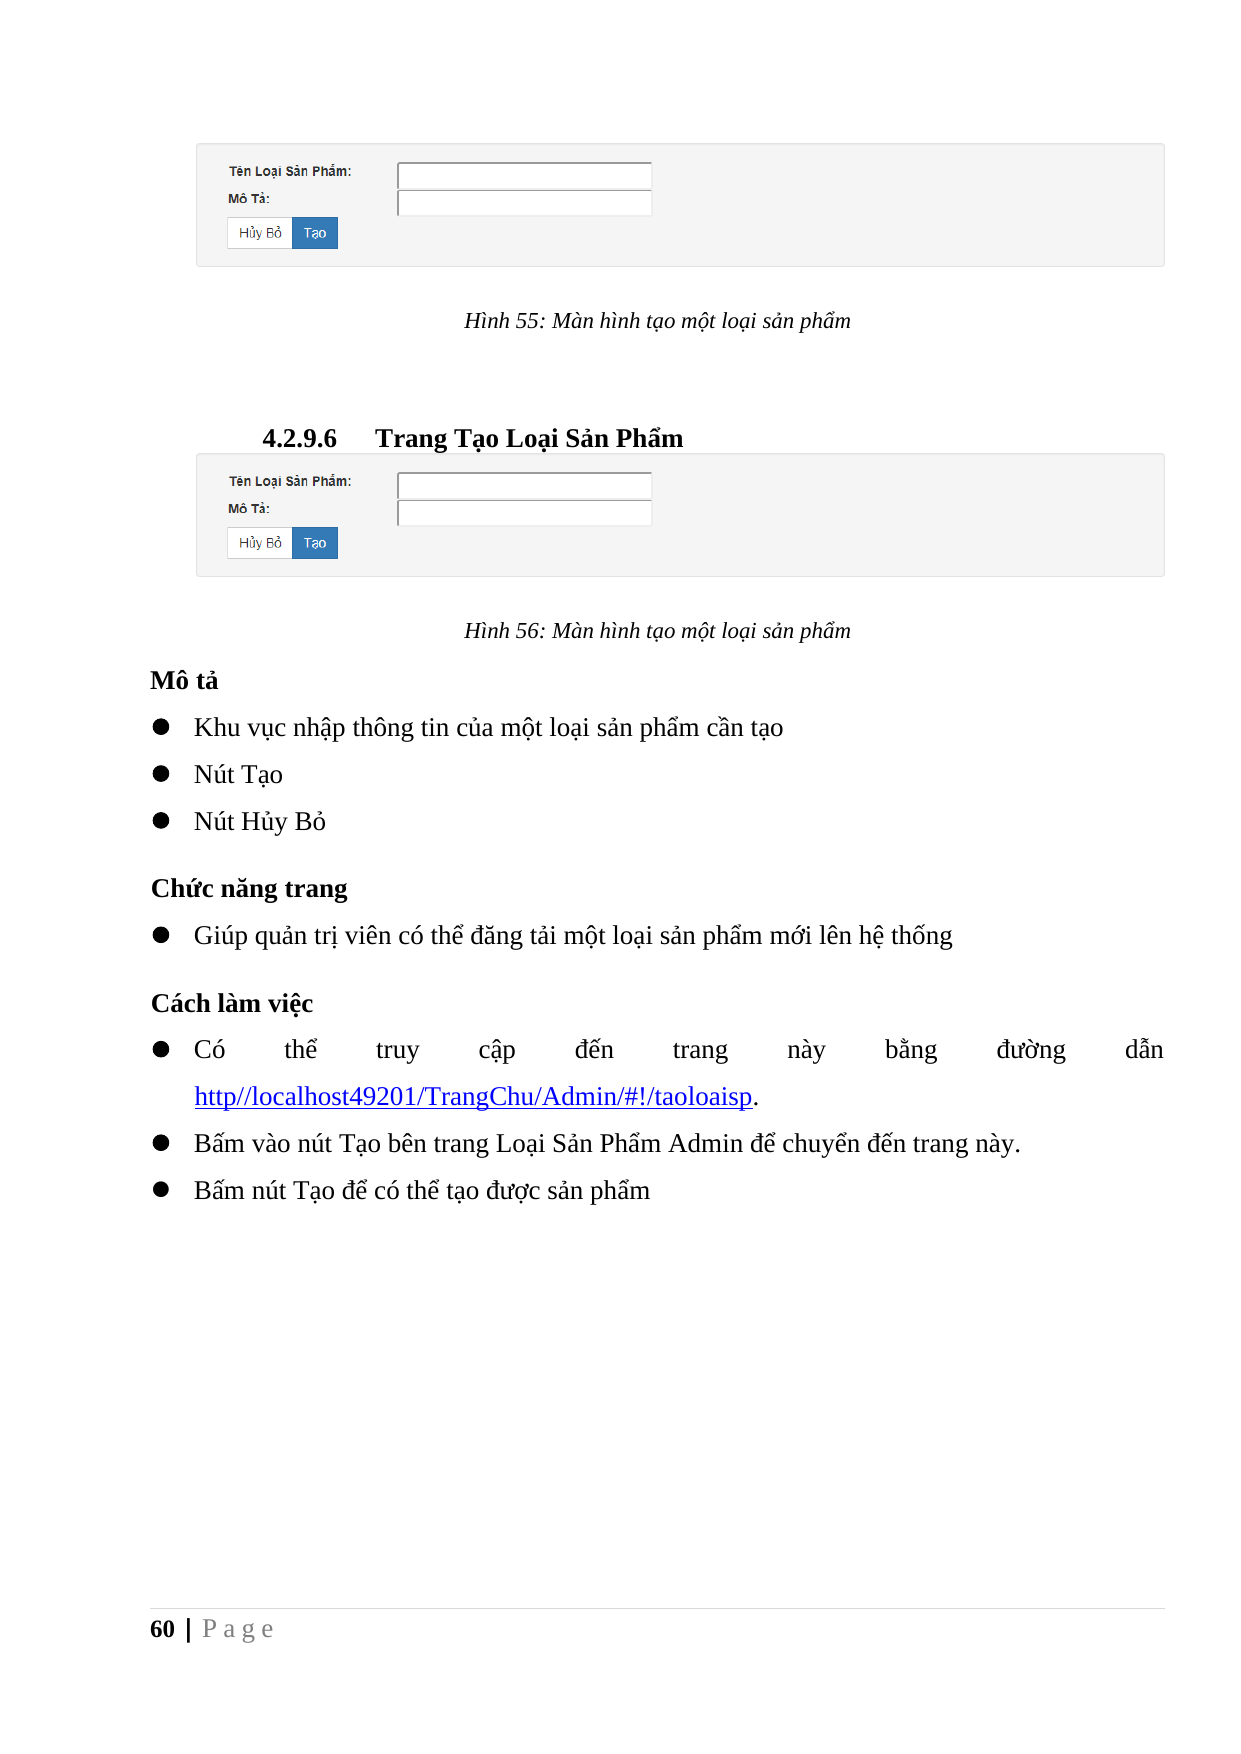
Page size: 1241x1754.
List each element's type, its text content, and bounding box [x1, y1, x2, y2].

subtitle Trang Tạo Loại Sản Phẩm [262, 422, 1165, 453]
list Khu vục nhập thông tin của một loại sản phẩm cần tạo [151, 711, 1165, 742]
list Giúp quản trị viên có thể đăng tải một loại sản phẩm mới lên hệ thống [151, 919, 1165, 951]
list Có thể truy cập đến trang này bằng đường dẫn http//localhost49201/TrangChu/Admin/#!/taoloaisp. [151, 1034, 1165, 1112]
text Hình 56: Màn hình tạo một loại sản phẩm [150, 617, 1165, 644]
text Chức năng trang [151, 873, 1165, 904]
text Cách làm việc [151, 987, 1165, 1018]
list Nút Tạo [151, 758, 1165, 789]
list Nút Hủy Bỏ [151, 805, 1165, 836]
picture [194, 143, 1169, 273]
picture [194, 453, 1169, 583]
list Bấm vào nút Tạo bên trang Loại Sản Phẩm Admin để chuyển đến trang này. [151, 1127, 1165, 1158]
list Bấm nút Tạo để có thể tạo được sản phẩm [151, 1174, 1165, 1205]
text Hình 55: Màn hình tạo một loại sản phẩm [150, 307, 1165, 334]
text Mô tả [150, 664, 1165, 696]
